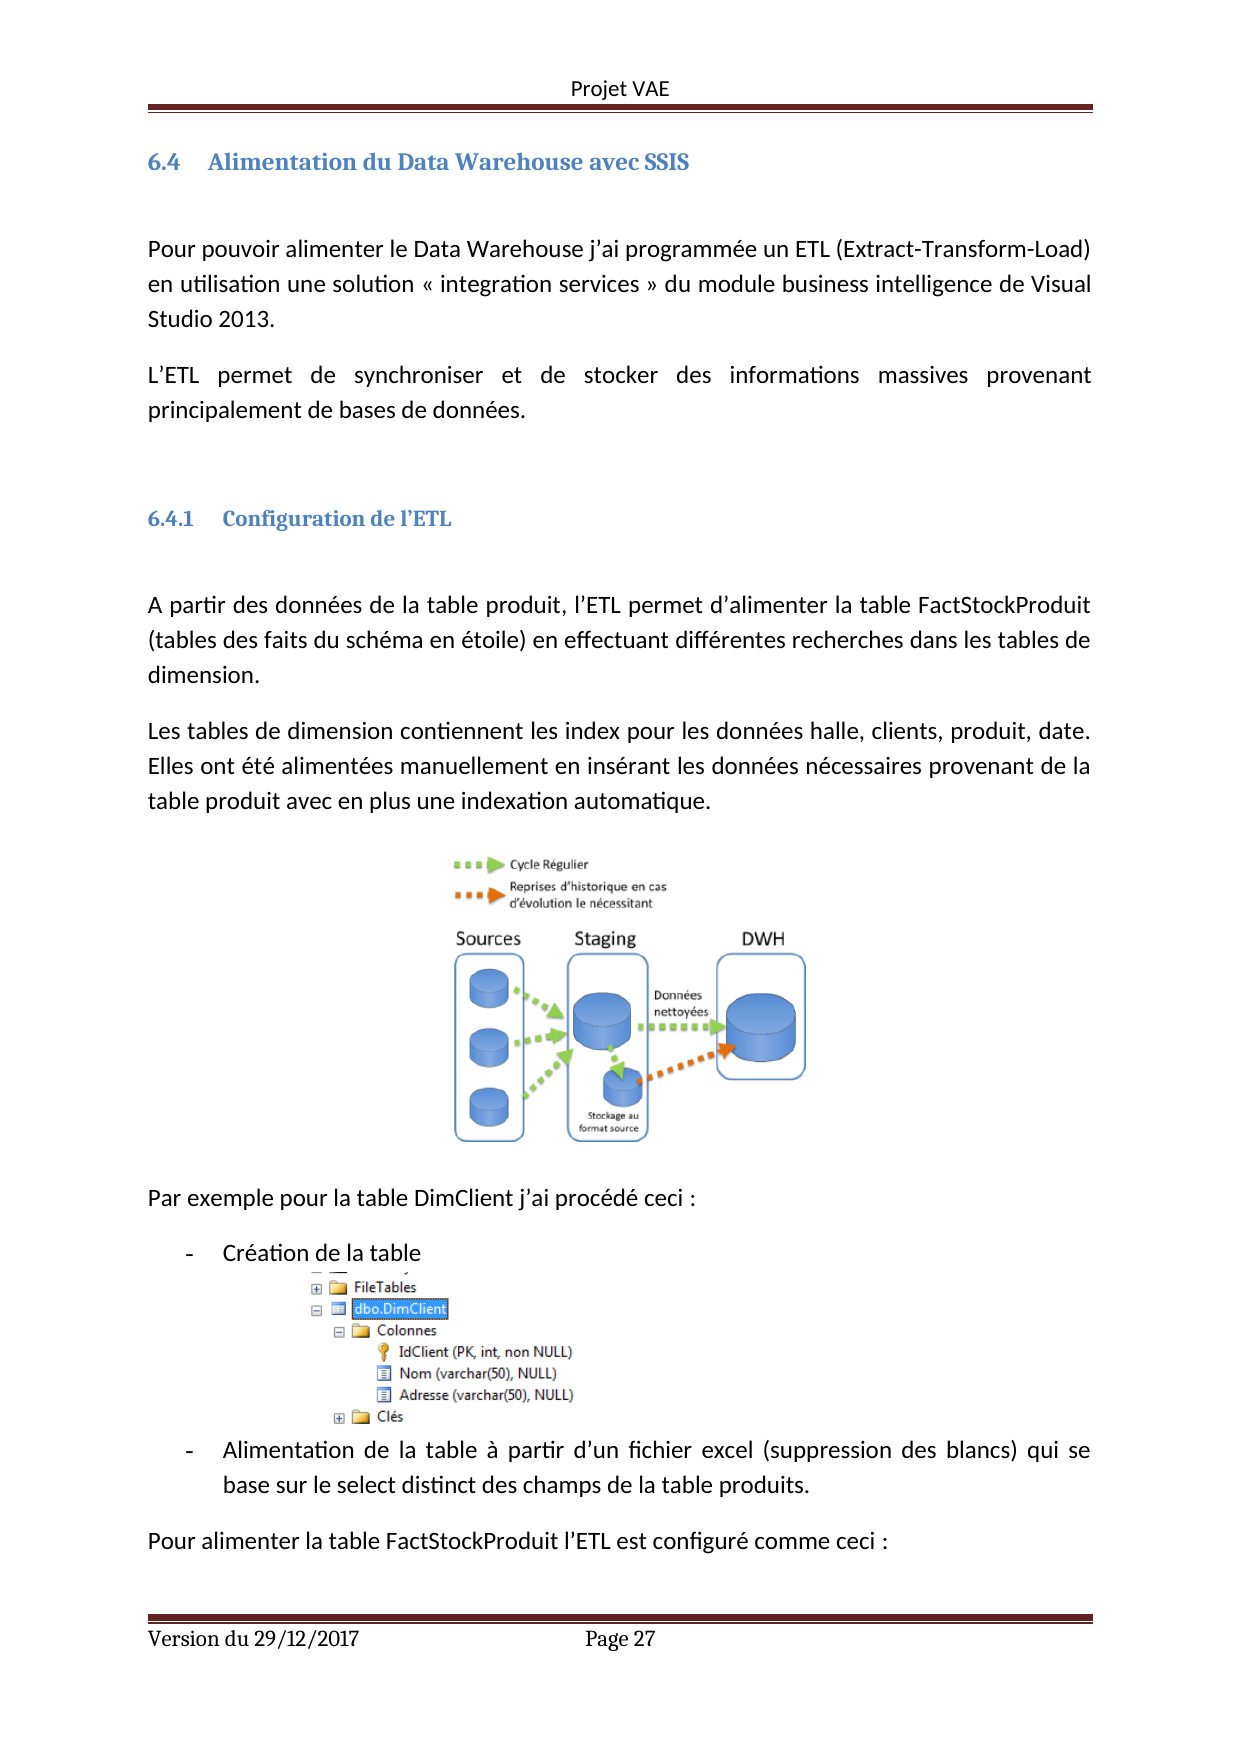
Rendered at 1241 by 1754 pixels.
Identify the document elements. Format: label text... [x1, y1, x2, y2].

list Alimentation de la table à partir d’un fichier excel (suppression des blancs) qui se base sur le select distinct des champs de la table produits. [185, 1434, 1093, 1499]
list Création de la table [185, 1238, 1093, 1268]
text Par exemple pour la table DimClient j’ai procédé ceci : [148, 1182, 1093, 1212]
text Les tables de dimension contiennent les index pour les données halle, clients, produit, date. Elles ont été alimentées manuellement en insérant les données nécessaires provenant de la table produit avec en plus une indexation automatique. [148, 715, 1093, 816]
subtitle Configuration de l’ETL [148, 506, 1093, 532]
text Pour pouvoir alimenter le Data Warehouse j’ai programmée un ETL (Extract-Transform-Load) en utilisation une solution « integration services » du module business intelligence de Visual Studio 2013. [148, 234, 1093, 334]
picture [297, 1272, 655, 1430]
subtitle Alimentation du Data Warehouse avec SSIS [148, 148, 1093, 176]
picture [400, 841, 841, 1157]
text Pour alimenter la table FactStockProduit l’ETL est configuré comme ceci : [148, 1525, 1093, 1555]
text A partir des données de la table produit, l’ETL permet d’alimenter la table FactStockProduit (tables des faits du schéma en étoile) en effectuant différentes recherches dans les tables de dimension. [148, 589, 1093, 690]
text L’ETL permet de synchroniser et de stocker des informations massives provenant principalement de bases de données. [148, 359, 1093, 425]
